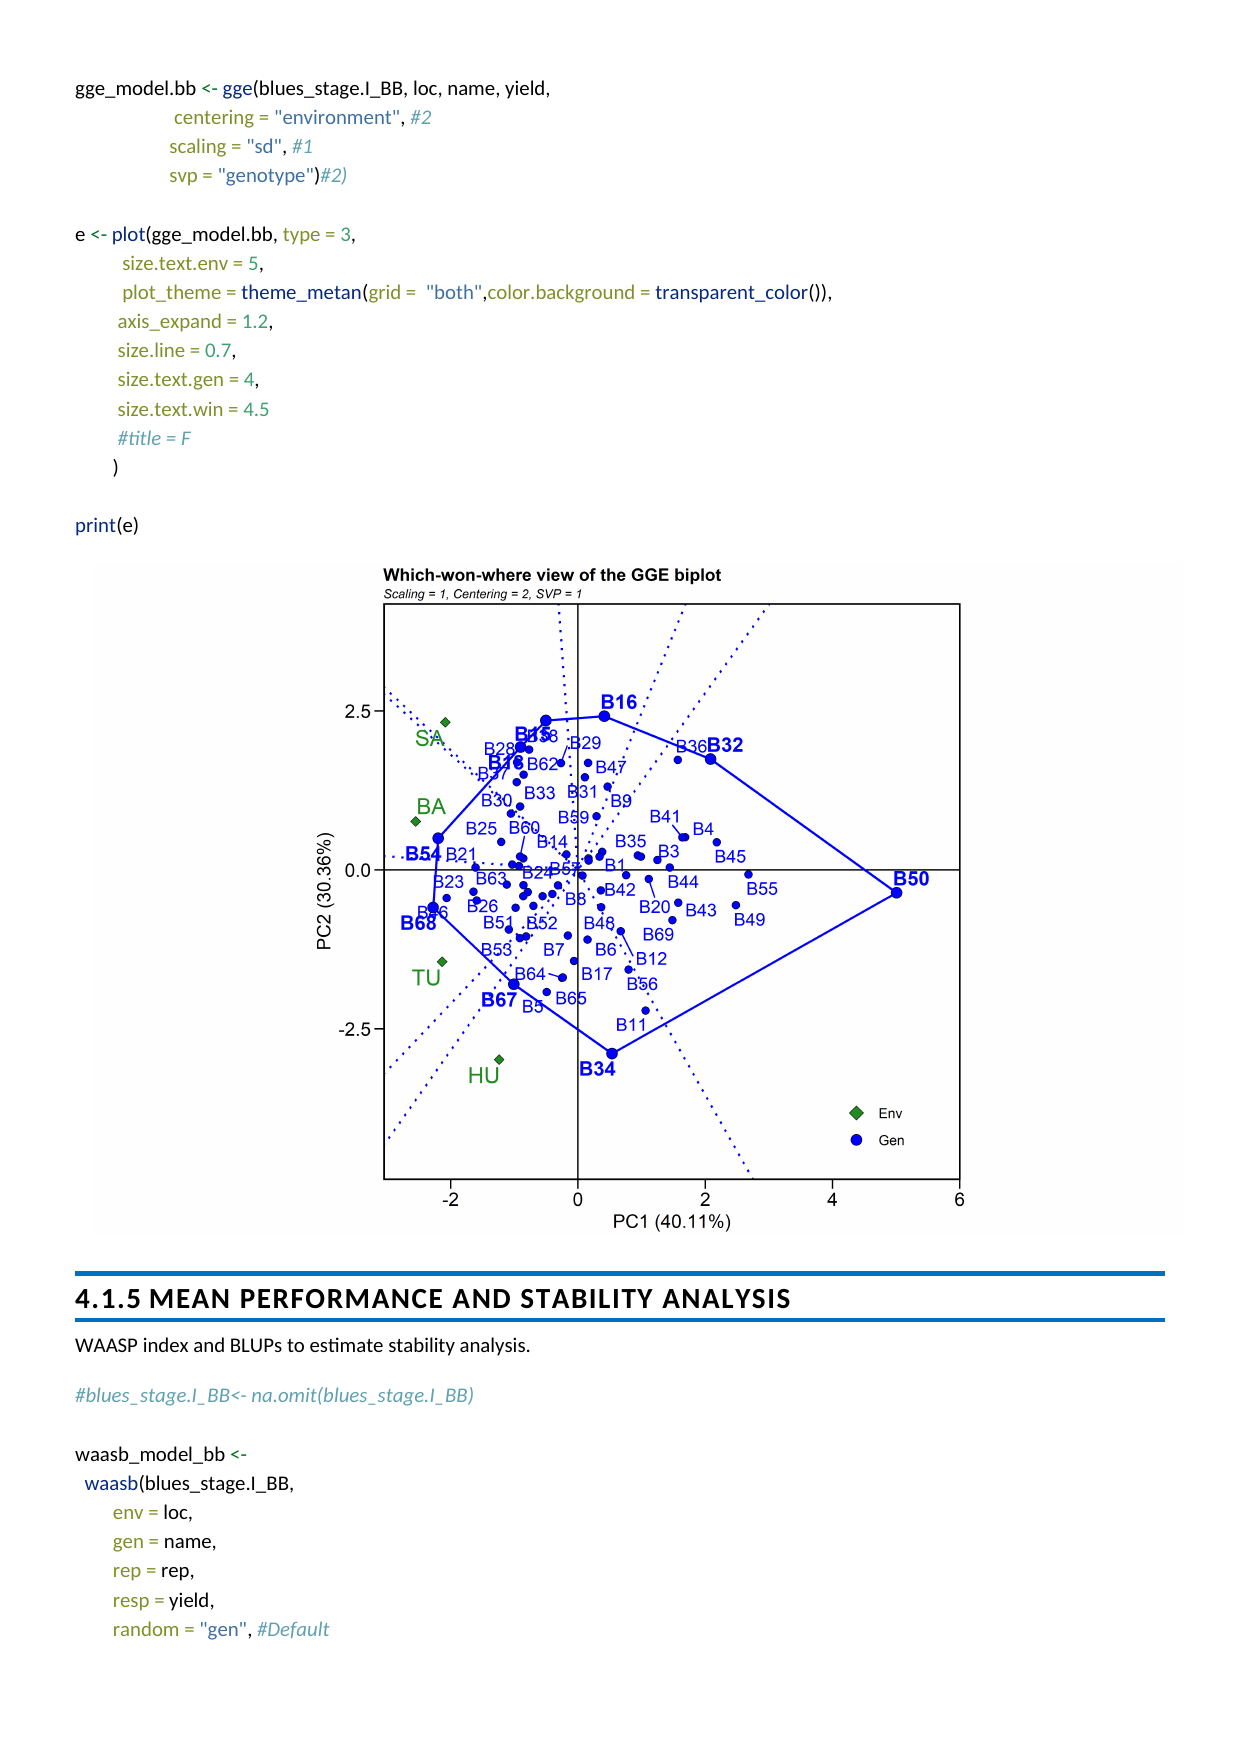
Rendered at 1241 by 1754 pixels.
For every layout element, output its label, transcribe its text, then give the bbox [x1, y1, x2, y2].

subtitle 4.1.5 Mean performance and stability analysis [75, 1276, 1165, 1318]
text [75, 1383, 1165, 1641]
picture [93, 562, 1184, 1236]
text gge_model.bb <- gge(blues_stage.I_BB, loc, name, yield, centering = "environment", #2 scaling = "sd", #1 svp = "genotype")#2) e <- plot(gge_model.bb, type = 3, size.text.env = 5, plot_theme = theme_metan(grid = "both",color.background = transparent_color()), axis_expand = 1.2, size.line = 0.7, size.text.gen = 4, size.text.win = 4.5 #title = F ) print(e) [75, 75, 1165, 538]
